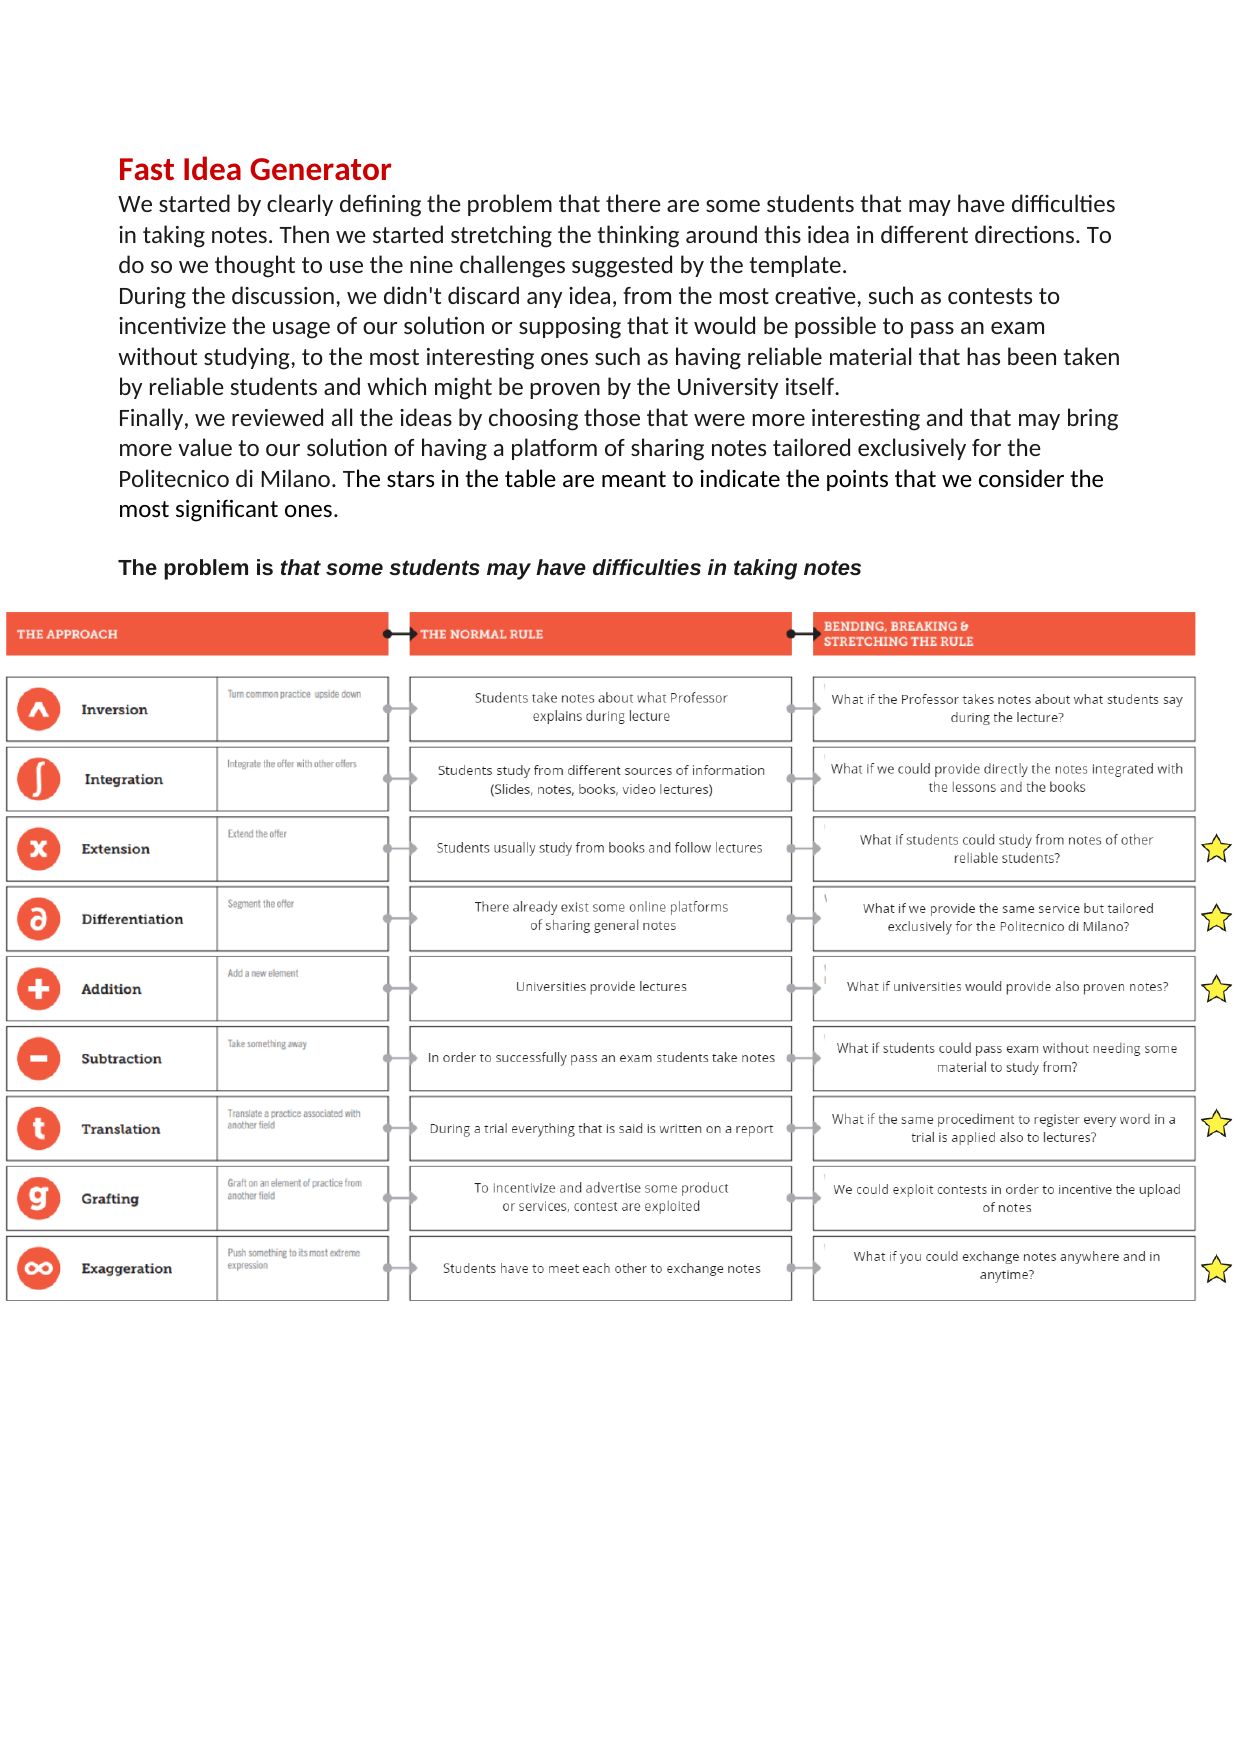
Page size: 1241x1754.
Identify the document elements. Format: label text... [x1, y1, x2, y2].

text Fast Idea Generator [118, 148, 1122, 188]
text The problem is that some students may have difficulties in taking notes [118, 554, 1122, 580]
text Finally, we reviewed all the ideas by choosing those that were more interesting and that may bring more value to our solution of having a platform of sharing notes tailored exclusively for the Politecnico di Milano. The stars in the table are meant to indicate the points that we consider the most significant ones. [118, 402, 1122, 524]
text We started by clearly defining the problem that there are some students that may have difficulties in taking notes. Then we started stretching the thinking around this idea in different directions. To do so we thought to use the nine challenges suggested by the template. [118, 188, 1122, 280]
picture [5, 609, 1235, 1301]
text During the discussion, we didn't discard any idea, from the most creative, such as contests to incentivize the usage of our solution or supposing that it would be possible to pass an exam without studying, to the most interesting ones such as having reliable material that has been taken by reliable students and which might be proven by the University itself. [118, 280, 1122, 402]
